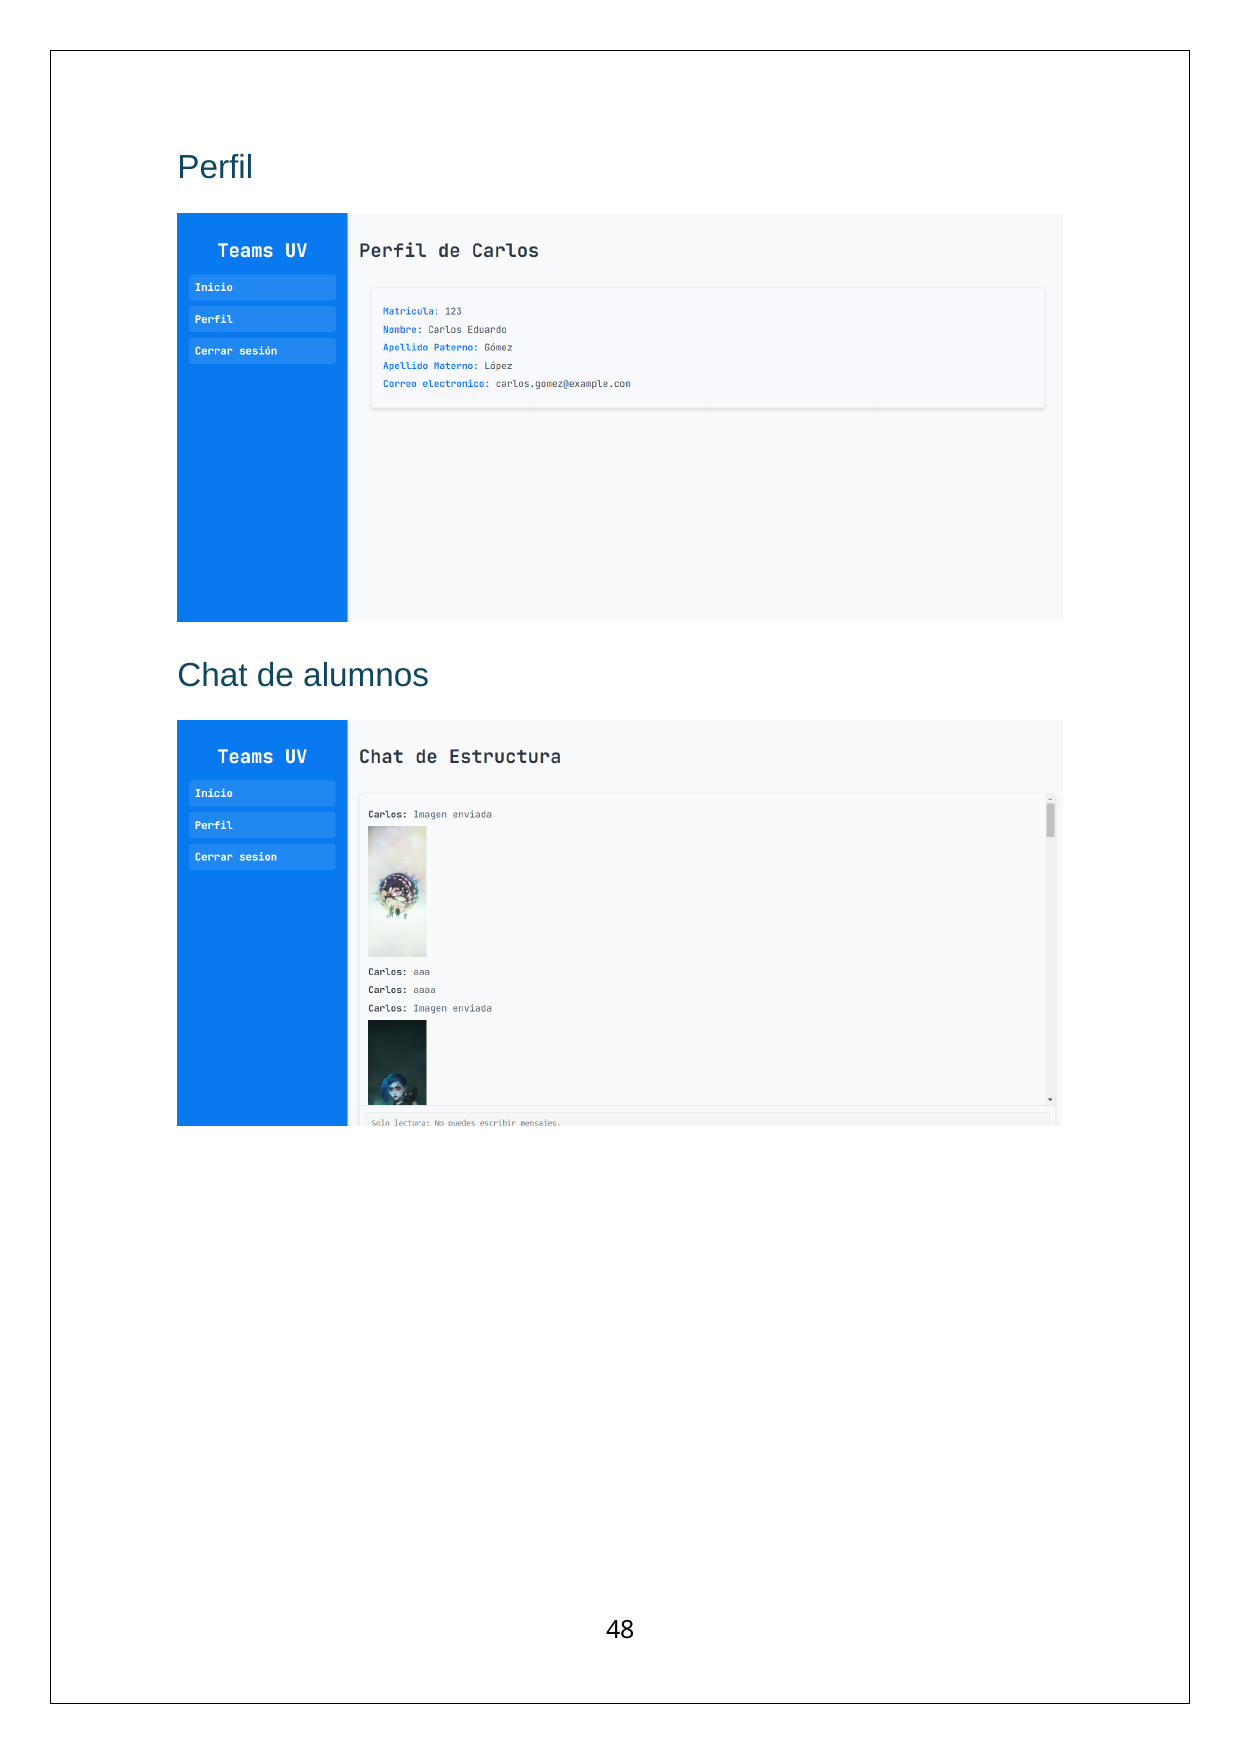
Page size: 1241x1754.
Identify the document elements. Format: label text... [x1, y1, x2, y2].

picture [177, 720, 1063, 1126]
picture [177, 213, 1063, 622]
subtitle Perfil [177, 147, 1063, 186]
subtitle Chat de alumnos [177, 655, 1063, 693]
